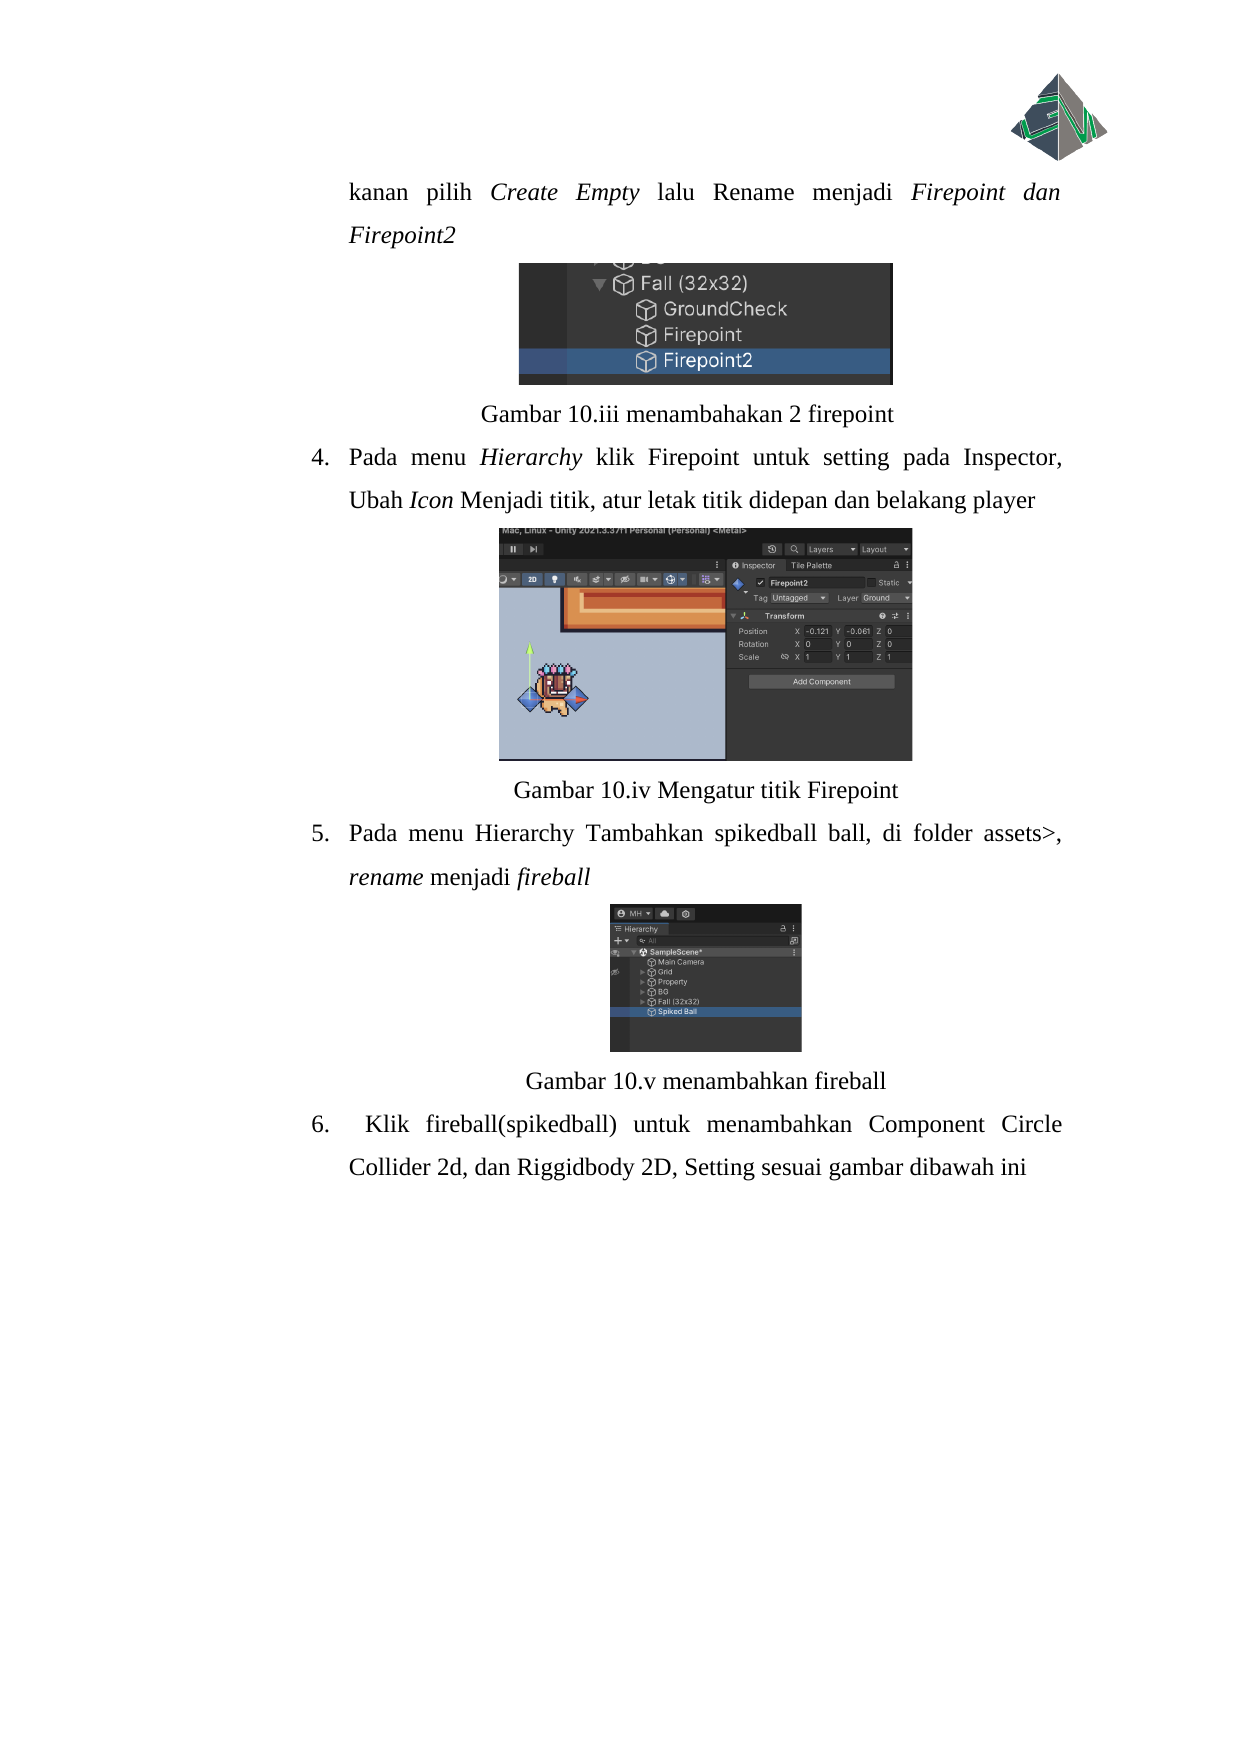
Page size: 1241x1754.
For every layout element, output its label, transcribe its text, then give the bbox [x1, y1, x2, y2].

list Pada menu Hierarchy klik Firepoint untuk setting pada Inspector, Ubah Icon Menjadi titik, atur letak titik didepan dan belakang player [311, 442, 1063, 514]
list Klik fireball(spikedball) untuk menambahkan Component Circle Collider 2d, dan Riggidbody 2D, Setting sesuai gambar dibawah ini [311, 1109, 1063, 1181]
picture [499, 528, 913, 761]
picture [610, 904, 802, 1052]
picture [518, 263, 893, 385]
subtitle menambahkan fireball [349, 1066, 1063, 1094]
picture [1010, 73, 1108, 161]
list Pada menu Hierarchy Tambahkan spikedball ball, di folder assets>, rename menjadi fireball [311, 818, 1063, 890]
subtitle menambahakan 2 firepoint [311, 399, 1063, 428]
subtitle Mengatur titik Firepoint [349, 775, 1063, 804]
